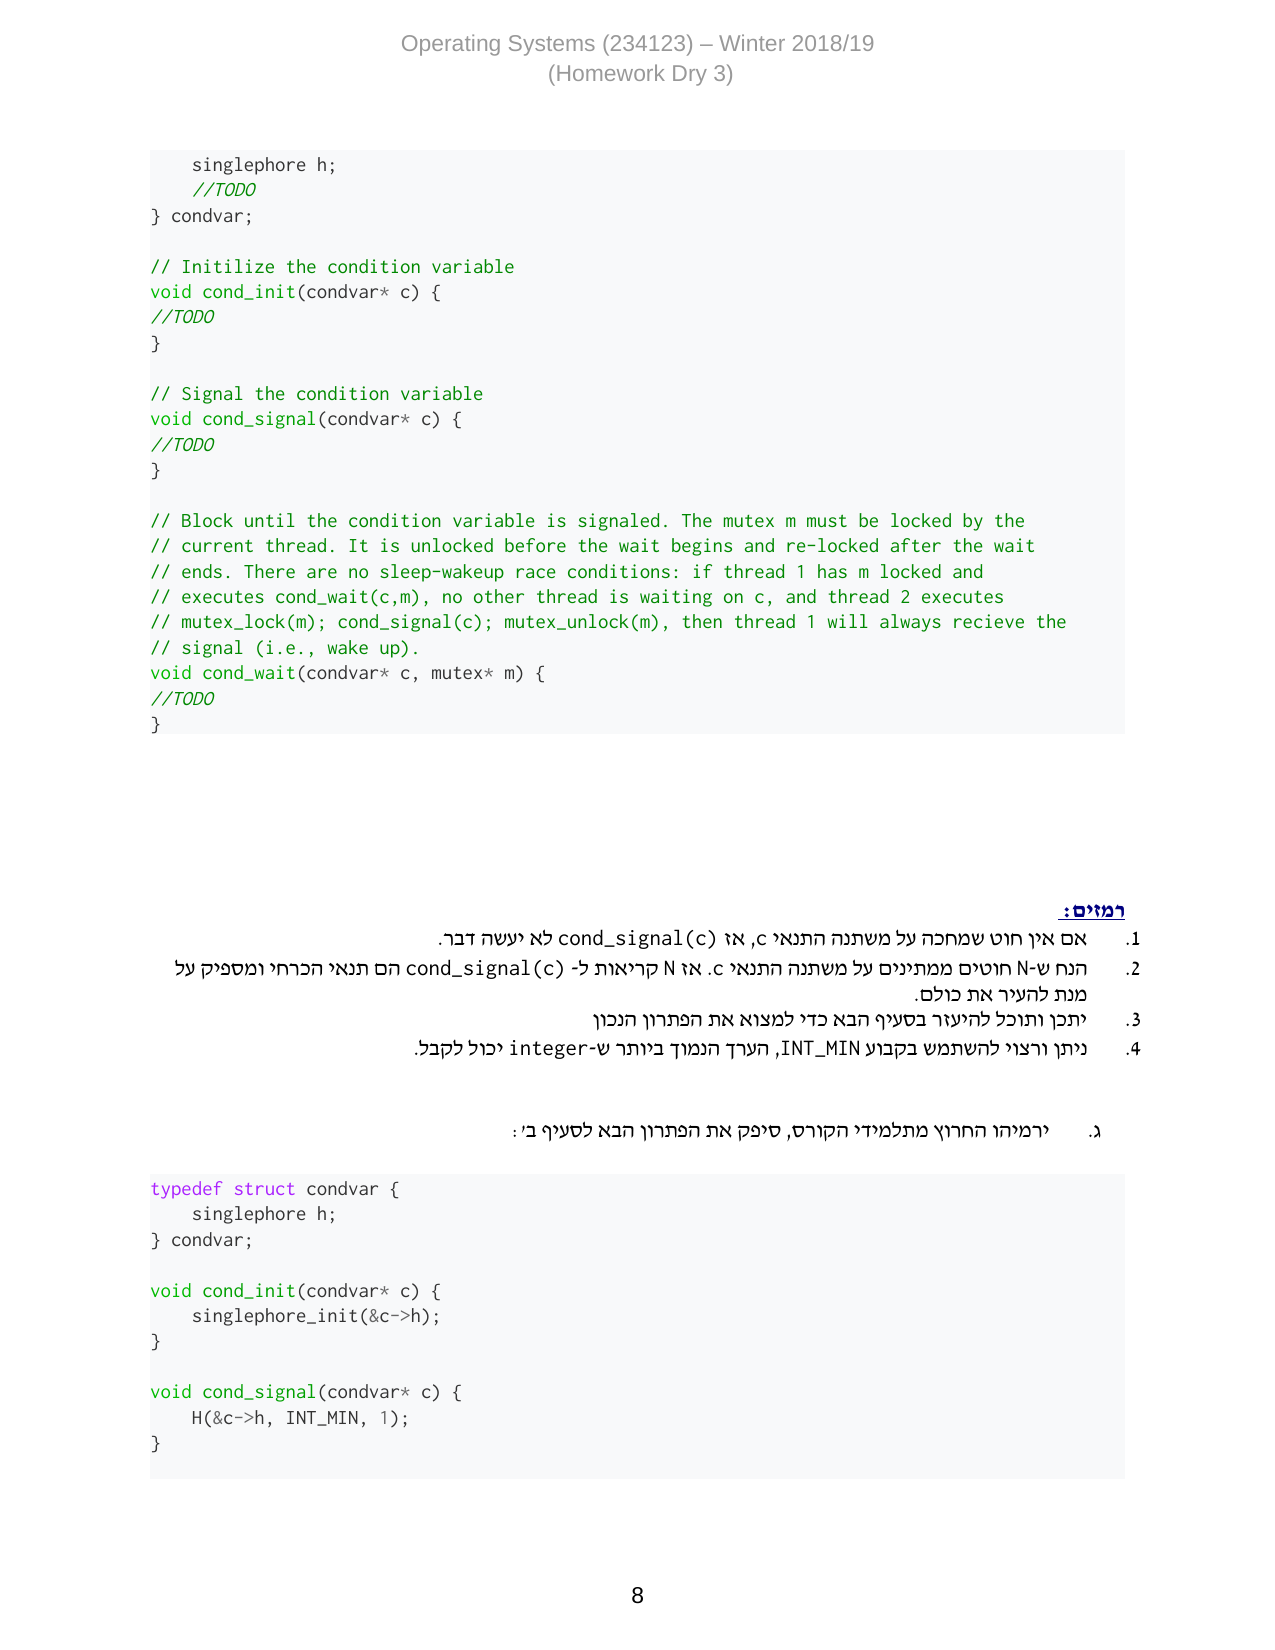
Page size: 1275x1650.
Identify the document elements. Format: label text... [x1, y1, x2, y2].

text H(&c->h, INT_MIN, 1); [150, 1403, 1125, 1428]
text רמזים: [150, 900, 1125, 923]
list יתכן ותוכל להיעזר בסעיף הבא כדי למצוא את הפתרון הנכון [150, 1010, 1125, 1033]
text singlephore h; [150, 1199, 1125, 1225]
text //TODO [150, 302, 1125, 328]
text void cond_signal(condvar* c) { [150, 1377, 1125, 1403]
text void cond_init(condvar* c) { [150, 277, 1125, 302]
text // executes cond_wait(c,m), no other thread is waiting on c, and thread 2 executes [150, 582, 1125, 607]
text } [150, 328, 1125, 353]
text void cond_wait(condvar* c, mutex* m) { [150, 658, 1125, 684]
text // signal (i.e., wake up). [150, 633, 1125, 658]
text } [150, 709, 1125, 734]
text } [150, 455, 1125, 480]
text // ends. There are no sleep-wakeup race conditions: if thread 1 has m locked and [150, 557, 1125, 582]
text //TODO [150, 429, 1125, 455]
list ניתן ורצוי להשתמש בקבוע INT_MIN, הערך הנמוך ביותר ש-integer יכול לקבל. [150, 1036, 1125, 1061]
text void cond_signal(condvar* c) { [150, 404, 1125, 429]
list ירמיהו החרוץ מתלמידי הקורס, סיפק את הפתרון הבא לסעיף ב': [150, 1120, 1087, 1143]
text singlephore h; [150, 150, 1125, 175]
text //TODO [150, 175, 1125, 201]
list אם אין חוט שמחכה על משתנה התנאי c, אז cond_signal(c) לא יעשה דבר. [150, 926, 1125, 952]
list הנח ש-N חוטים ממתינים על משתנה התנאי c. אז N קריאות ל- cond_signal(c) הם תנאי הכרחי ומספיק על מנת להעיר את כולם. [150, 955, 1125, 1007]
text } condvar; [150, 1225, 1125, 1250]
text singlephore_init(&c->h); [150, 1301, 1125, 1326]
text //TODO [150, 684, 1125, 709]
text // Initilize the condition variable [150, 252, 1125, 277]
text typedef struct condvar { [150, 1174, 1125, 1199]
text void cond_init(condvar* c) { [150, 1276, 1125, 1301]
text // current thread. It is unlocked before the wait begins and re-locked after the wait [150, 531, 1125, 557]
text } [150, 1326, 1125, 1352]
text // Signal the condition variable [150, 379, 1125, 404]
text } [150, 1428, 1125, 1453]
text } condvar; [150, 201, 1125, 226]
text // mutex_lock(m); cond_signal(c); mutex_unlock(m), then thread 1 will always recieve the [150, 607, 1125, 633]
text // Block until the condition variable is signaled. The mutex m must be locked by the [150, 506, 1125, 531]
